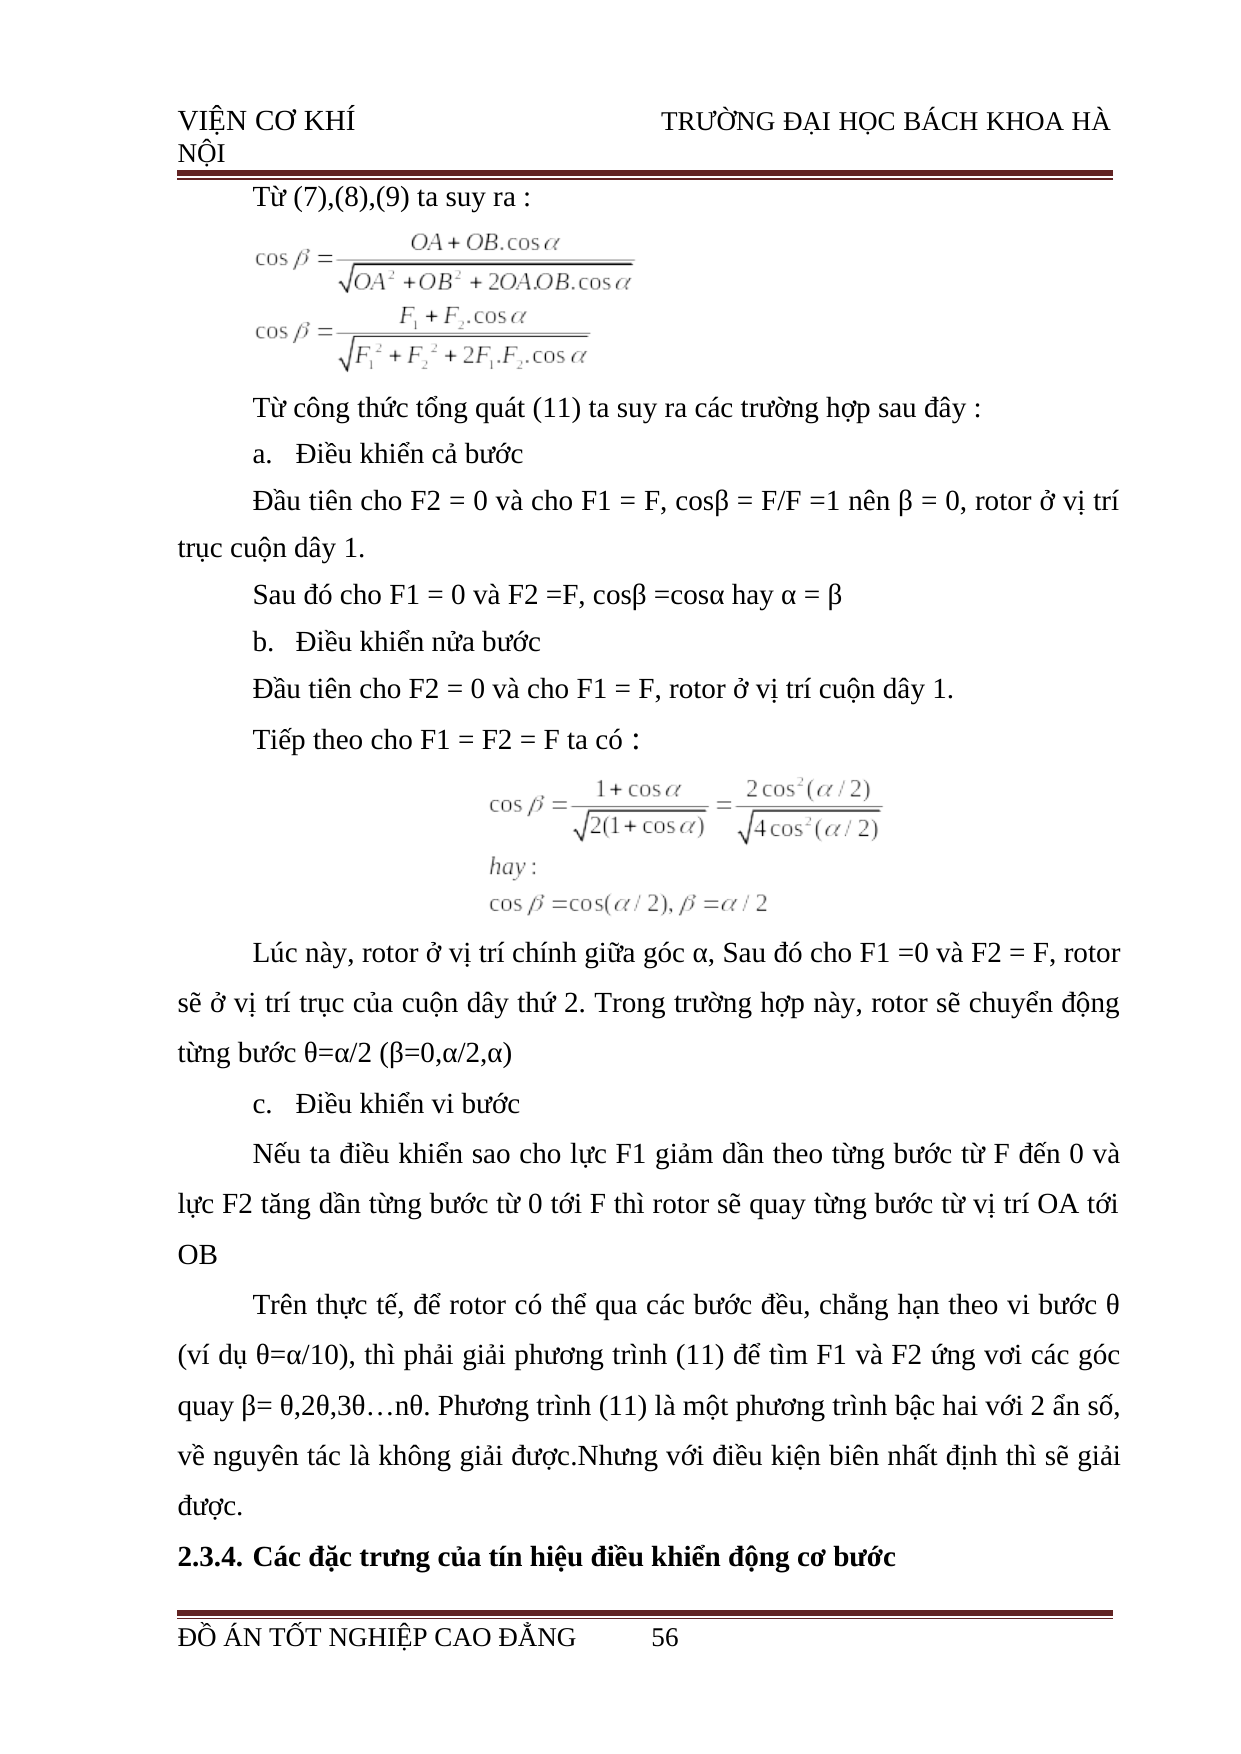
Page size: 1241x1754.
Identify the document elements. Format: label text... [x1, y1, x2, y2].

text Từ công thức tổng quát (11) ta suy ra các trường hợp sau đây : [177, 390, 1122, 423]
text Trên thực tế, để rotor có thể qua các bước đều, chẳng hạn theo vi bước θ (ví dụ θ=α/10), thì phải giải phương trình (11) để tìm F1 và F2 ứng vơi các góc quay β= θ,2θ,3θ…nθ. Phương trình (11) là một phương trình bậc hai với 2 ẩn số, về nguyên tác là không giải được.Nhưng với điều kiện biên nhất định thì sẽ giải được. 2.3.4. Các đặc trưng của tín hiệu điều khiển động cơ bước [177, 1287, 1122, 1572]
text Tiếp theo cho F1 = F2 = F ta có : [177, 718, 1122, 756]
text c. Điều khiển vi bước [177, 1086, 1122, 1119]
text Lúc này, rotor ở vị trí chính giữa góc α, Sau đó cho F1 =0 và F2 = F, rotor sẽ ở vị trí trục của cuộn dây thứ 2. Trong trường hợp này, rotor sẽ chuyển động từng bước θ=α/2 (β=0,α/2,α) [177, 935, 1122, 1069]
text b. Điều khiển nửa bước [177, 624, 1122, 658]
text Đầu tiên cho F2 = 0 và cho F1 = F, rotor ở vị trí cuộn dây 1. [177, 671, 1122, 704]
text a. Điều khiển cả bước [177, 437, 1122, 470]
text Đầu tiên cho F2 = 0 và cho F1 = F, cosβ = F/F =1 nên β = 0, rotor ở vị trí trục cuộn dây 1. [177, 483, 1122, 564]
text Từ (7),(8),(9) ta suy ra : [177, 179, 1122, 213]
text Nếu ta điều khiển sao cho lực F1 giảm dần theo từng bước từ F đến 0 và lực F2 tăng dần từng bước từ 0 tới F thì rotor sẽ quay từng bước từ vị trí OA tới OB [177, 1136, 1122, 1270]
text Sau đó cho F1 = 0 và F2 =F, cosβ =cosα hay α = β [177, 577, 1122, 611]
